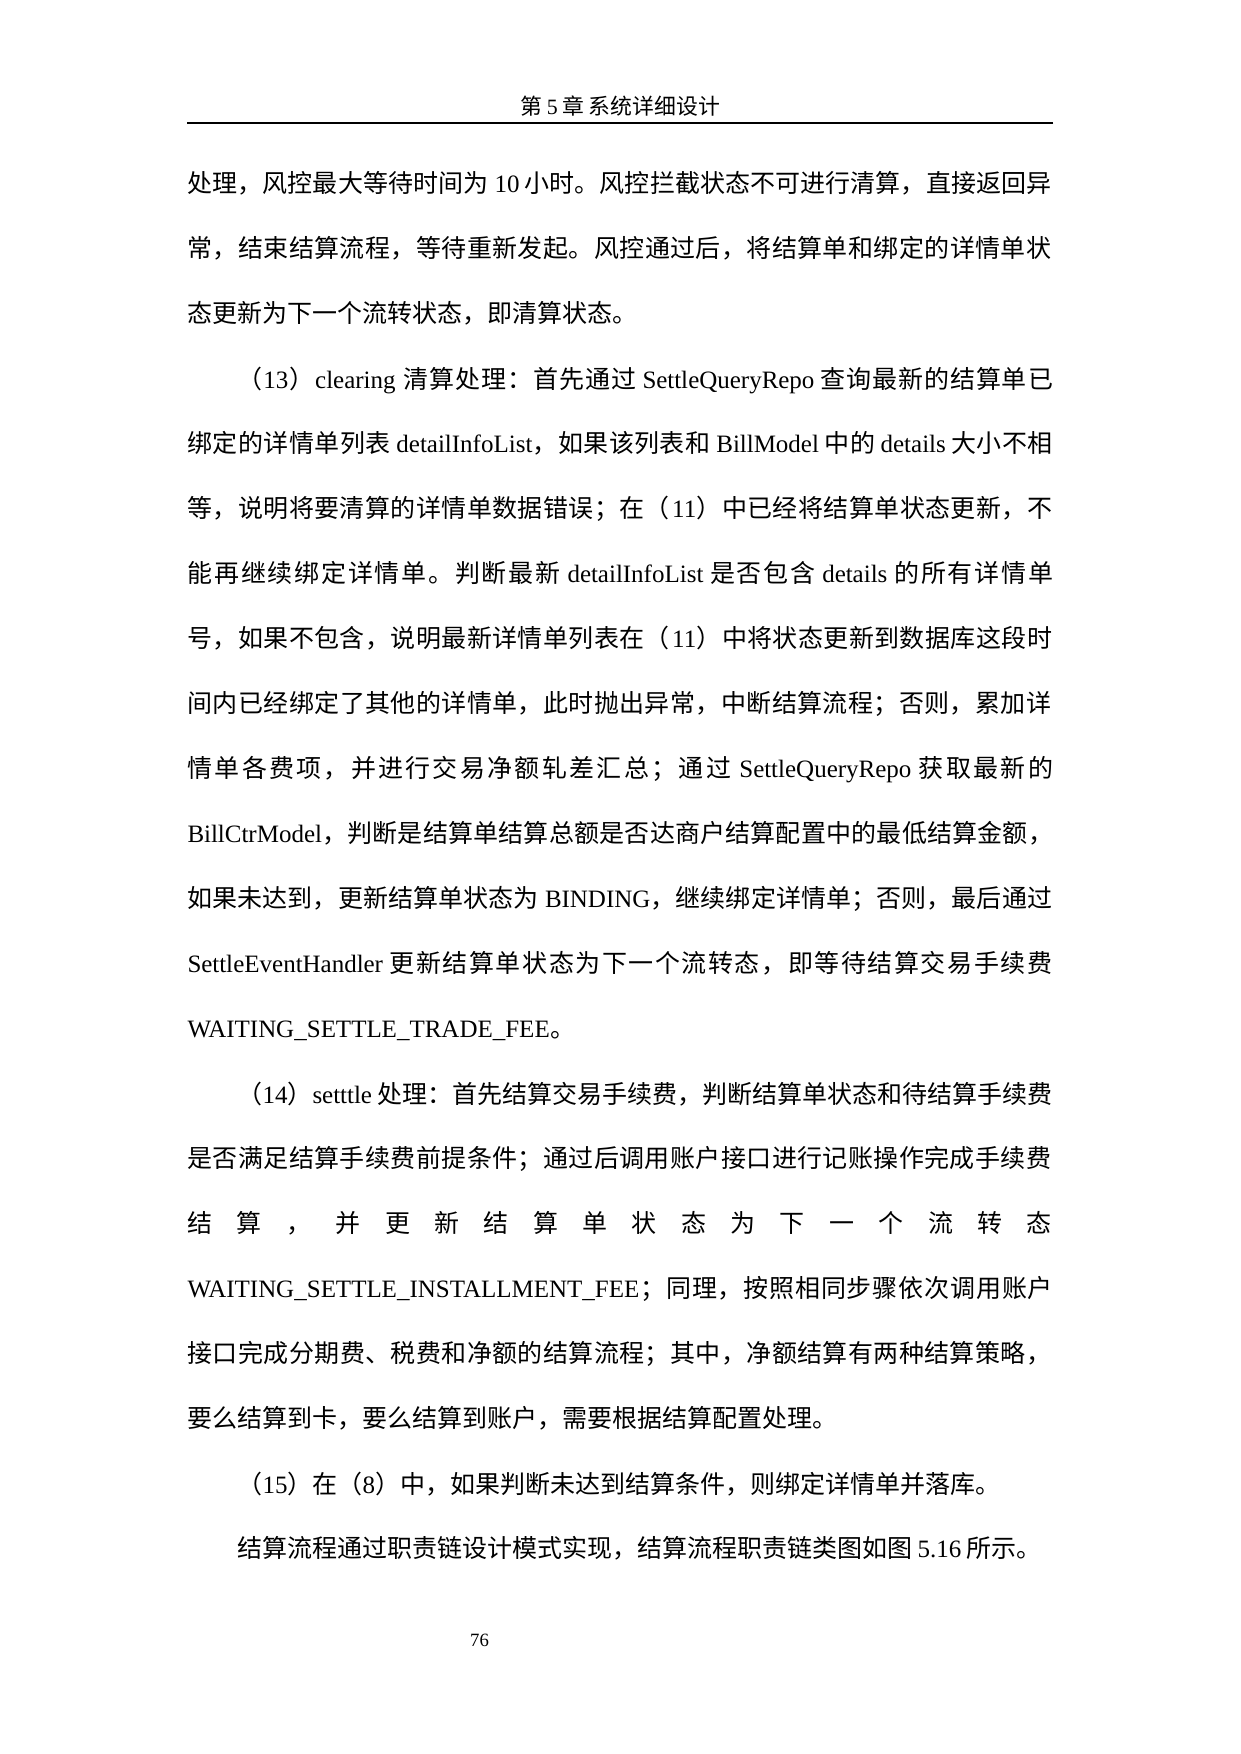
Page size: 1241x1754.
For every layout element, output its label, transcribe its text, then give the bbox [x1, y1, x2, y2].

text （15）在（8）中，如果判断未达到结算条件，则绑定详情单并落库。 [187, 1450, 1053, 1515]
text 结算流程通过职责链设计模式实现，结算流程职责链类图如图5.16所示。 [187, 1515, 1053, 1580]
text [187, 150, 1053, 345]
text （13）clearing 清算处理：首先通过SettleQueryRepo查询最新的结算单已绑定的详情单列表detailInfoList，如果该列表和BillModel中的details大小不相等，说明将要清算的详情单数据错误；在（11）中已经将结算单状态更新，不能再继续绑定详情单。判断最新detailInfoList是否包含details的所有详情单号，如果不包含，说明最新详情单列表在（11）中将状态更新到数据库这段时间内已经绑定了其他的详情单，此时抛出异常，中断结算流程；否则，累加详情单各费项，并进行交易净额轧差汇总；通过SettleQueryRepo获取最新的BillCtrModel，判断是结算单结算总额是否达商户结算配置中的最低结算金额，如果未达到，更新结算单状态为BINDING，继续绑定详情单；否则，最后通过SettleEventHandler更新结算单状态为下一个流转态，即等待结算交易手续费WAITING_SETTLE_TRADE_FEE。 [187, 345, 1053, 1060]
text （14）setttle处理：首先结算交易手续费，判断结算单状态和待结算手续费是否满足结算手续费前提条件；通过后调用账户接口进行记账操作完成手续费结算，并更新结算单状态为下一个流转态WAITING_SETTLE_INSTALLMENT_FEE；同理，按照相同步骤依次调用账户接口完成分期费、税费和净额的结算流程；其中，净额结算有两种结算策略，要么结算到卡，要么结算到账户，需要根据结算配置处理。 [187, 1060, 1053, 1450]
